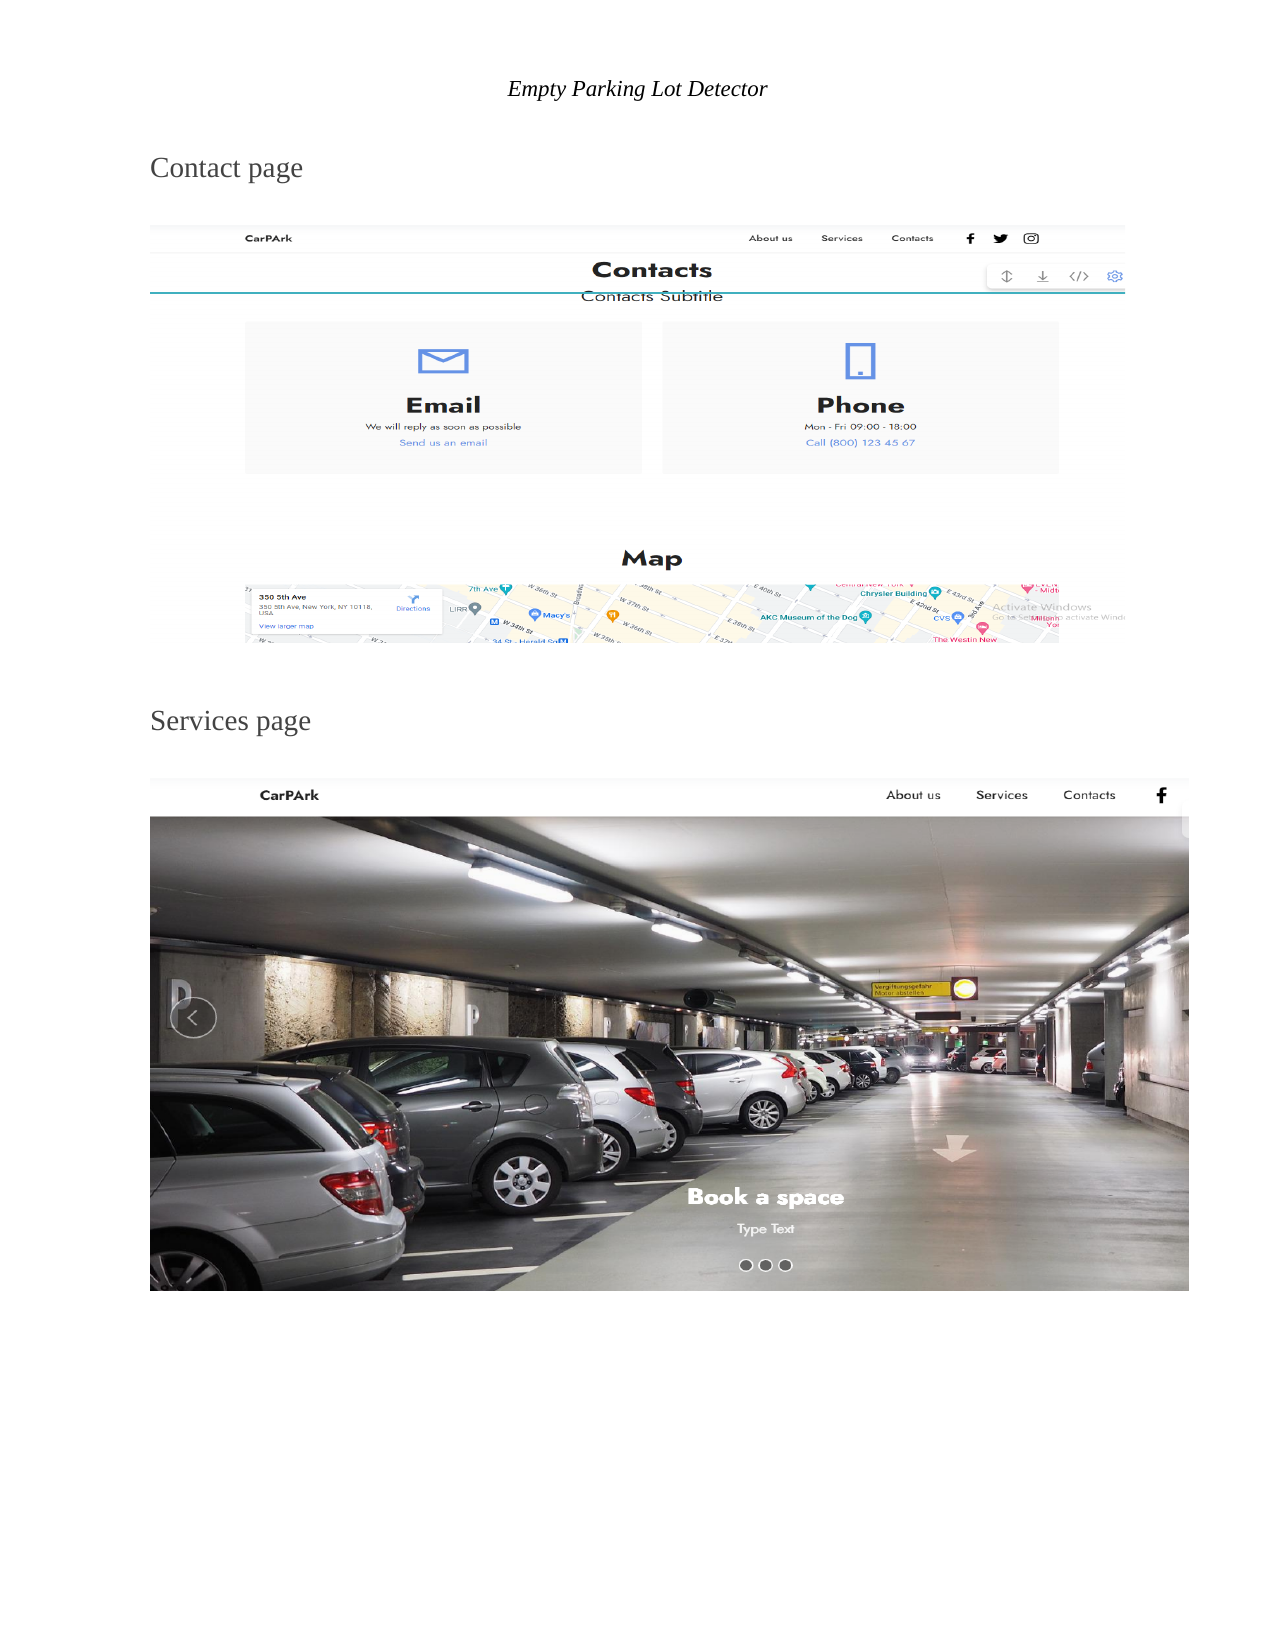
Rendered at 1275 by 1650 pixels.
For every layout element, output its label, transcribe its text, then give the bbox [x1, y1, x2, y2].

picture [150, 778, 1189, 1361]
picture [150, 225, 1125, 643]
subtitle Services page [150, 703, 1125, 736]
subtitle Contact page [150, 150, 1125, 183]
